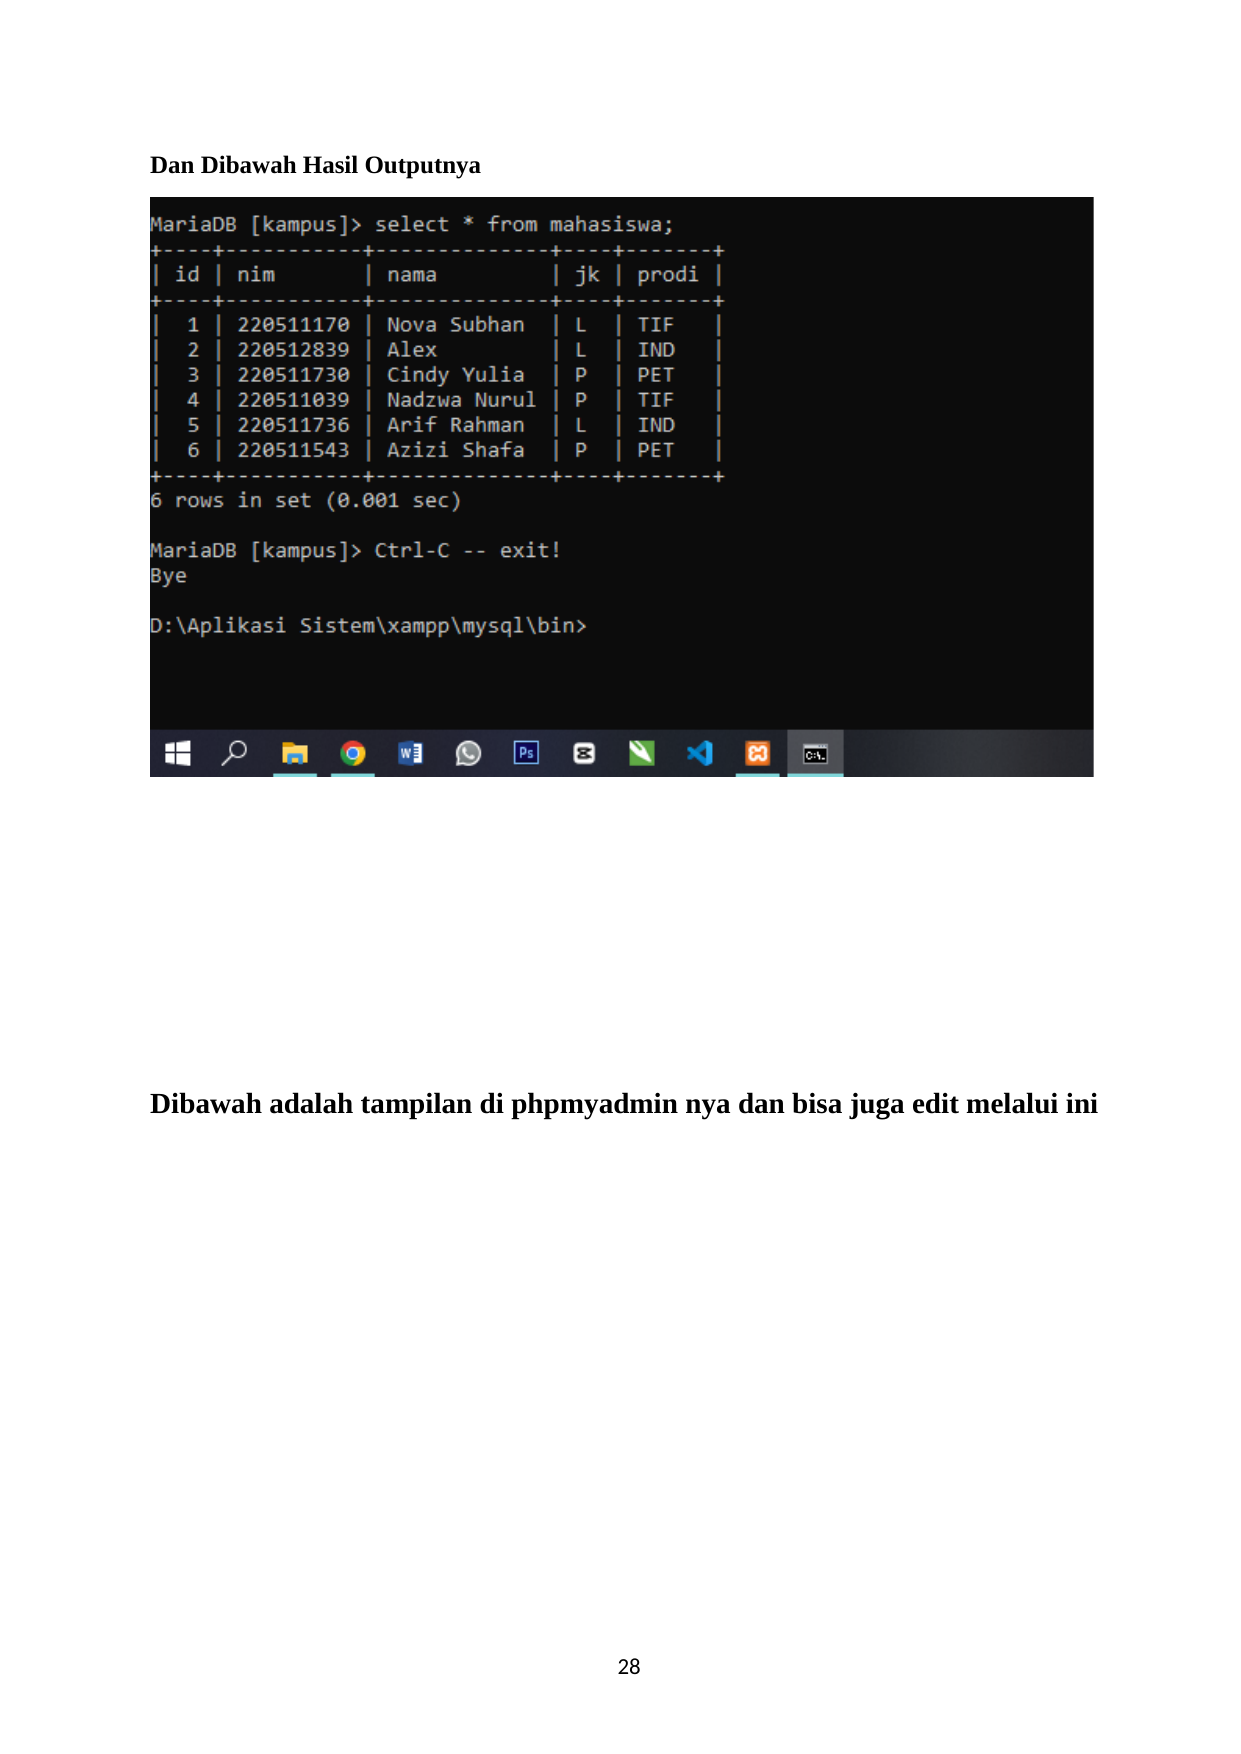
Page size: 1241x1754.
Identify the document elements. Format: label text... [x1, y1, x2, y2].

text Dan Dibawah Hasil Outputnya [150, 150, 1107, 179]
picture [150, 197, 1094, 777]
text Dibawah adalah tampilan di phpmyadmin nya dan bisa juga edit melalui ini [150, 1086, 1107, 1119]
